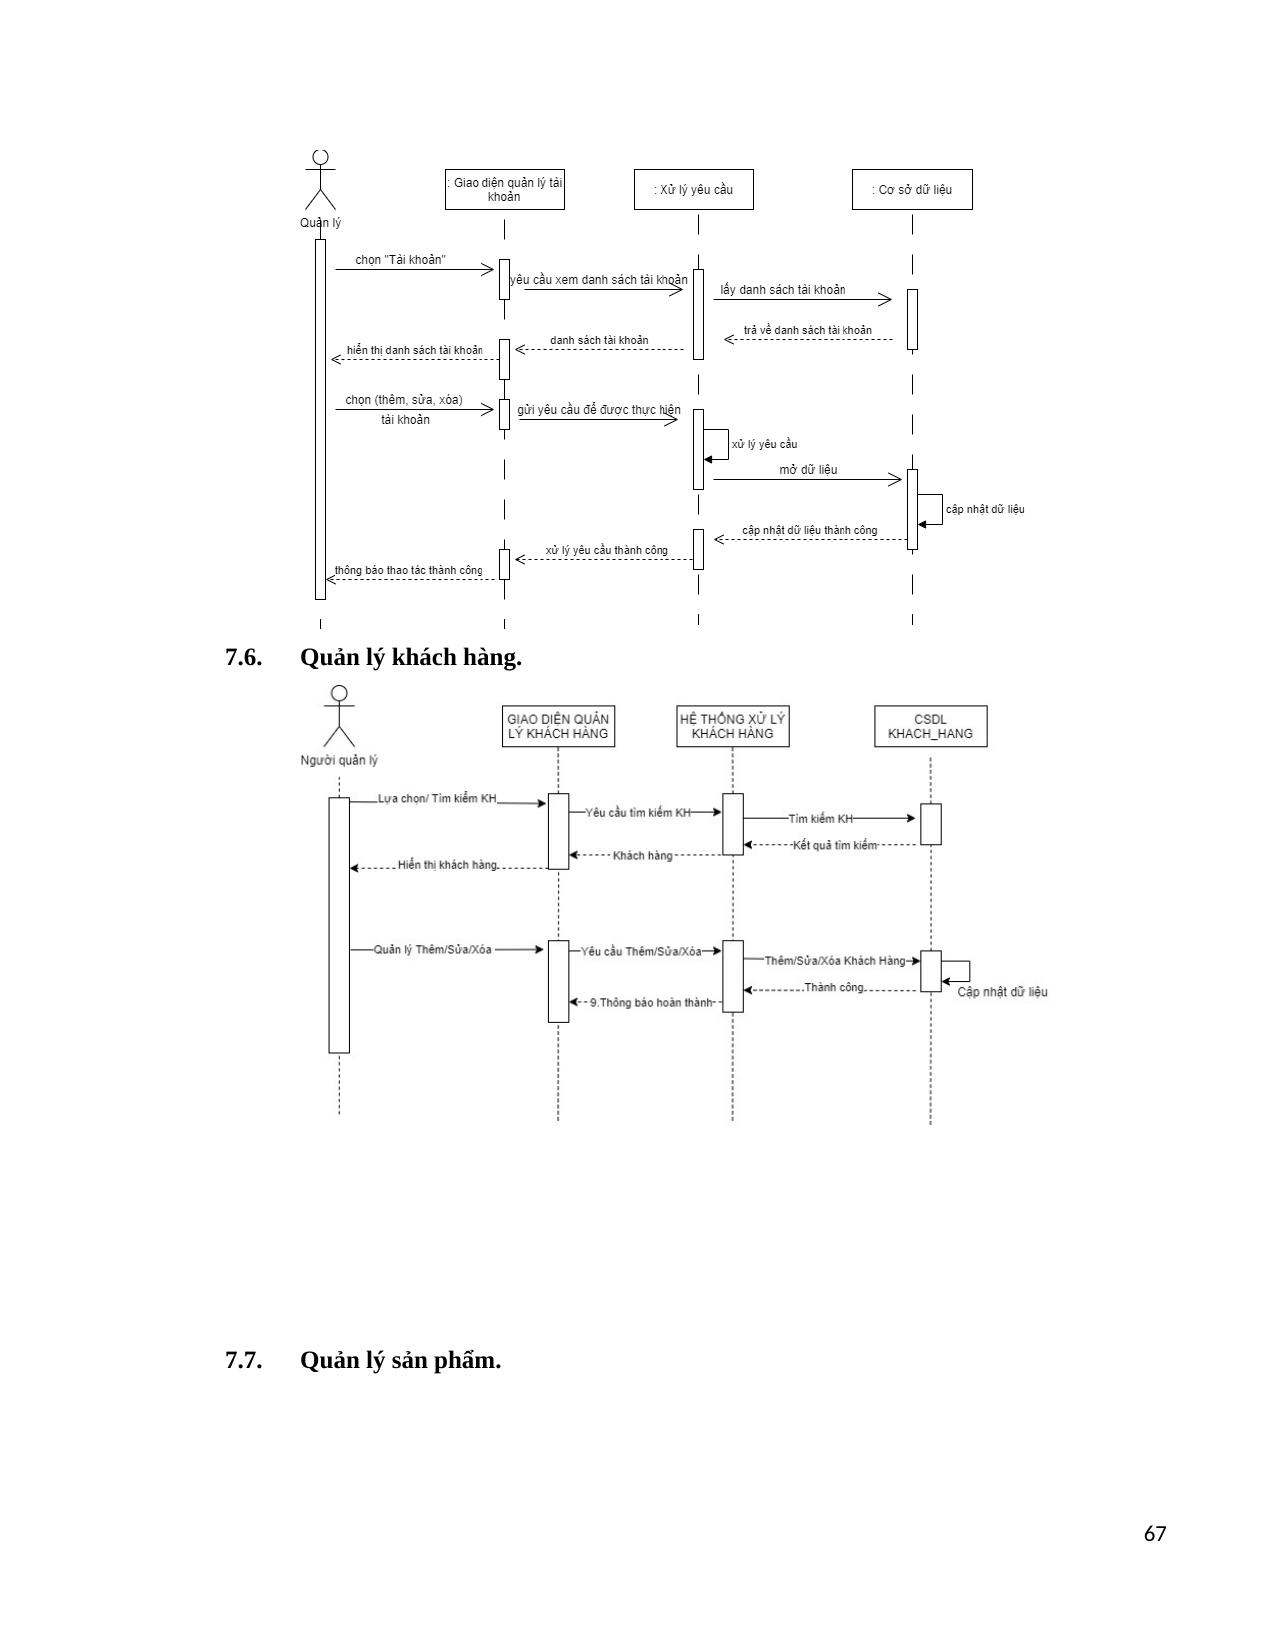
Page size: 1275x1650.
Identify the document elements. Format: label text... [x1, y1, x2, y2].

list Quản lý sản phẩm. [225, 1346, 1167, 1374]
picture [300, 685, 1054, 1126]
picture [300, 150, 1025, 629]
list Quản lý khách hàng. [225, 642, 1167, 671]
